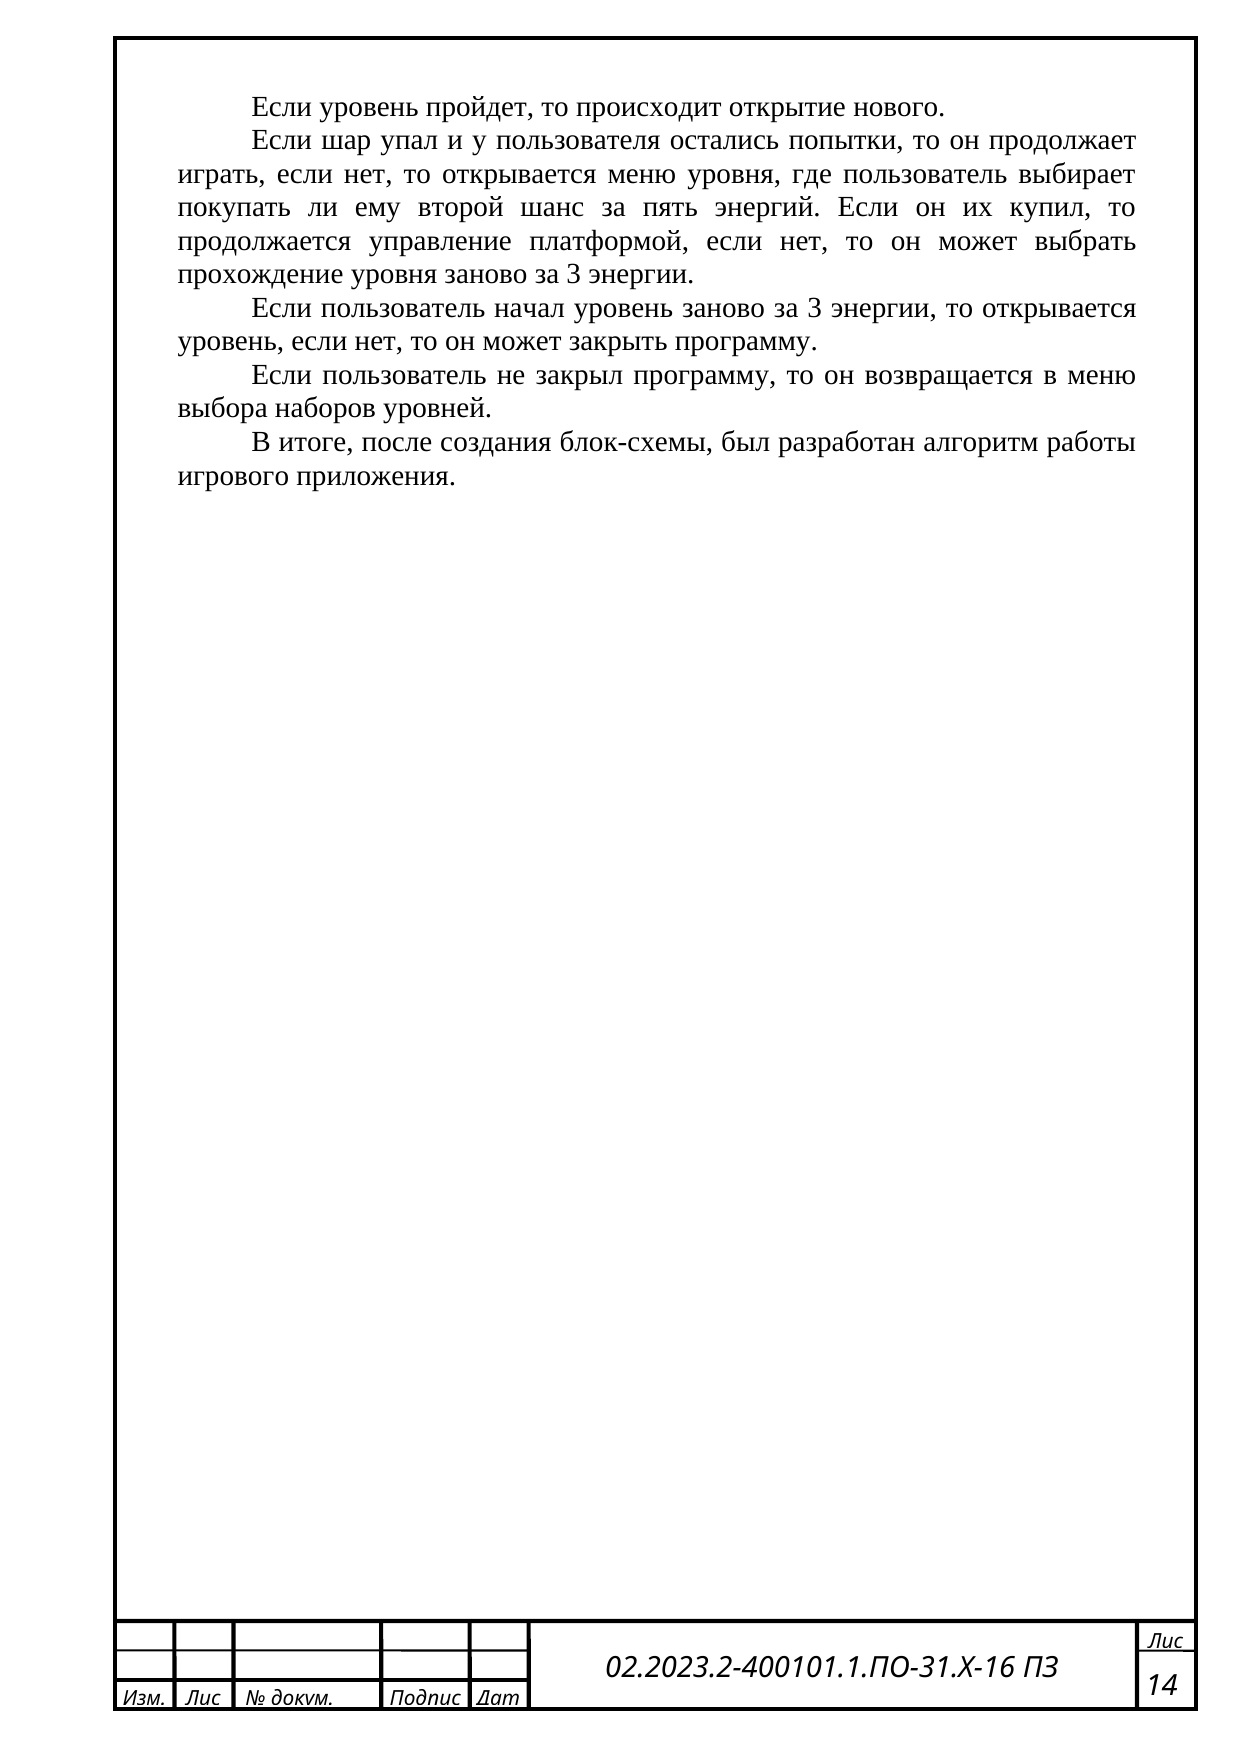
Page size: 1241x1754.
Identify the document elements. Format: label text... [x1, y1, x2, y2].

text Если уровень пройдет, то происходит открытие нового. [177, 89, 1137, 122]
text В итоге, после создания блок-схемы, был разработан алгоритм работы игрового приложения. [177, 424, 1137, 491]
text Если пользователь не закрыл программу, то он возвращается в меню выбора наборов уровней. [177, 357, 1137, 424]
text Если шар упал и у пользователя остались попытки, то он продолжает играть, если нет, то открывается меню уровня, где пользователь выбирает покупать ли ему второй шанс за пять энергий. Если он их купил, то продолжается управление платформой, если нет, то он может выбрать прохождение уровня заново за 3 энергии. [177, 122, 1137, 290]
text Если пользователь начал уровень заново за 3 энергии, то открывается уровень, если нет, то он может закрыть программу. [177, 290, 1137, 357]
